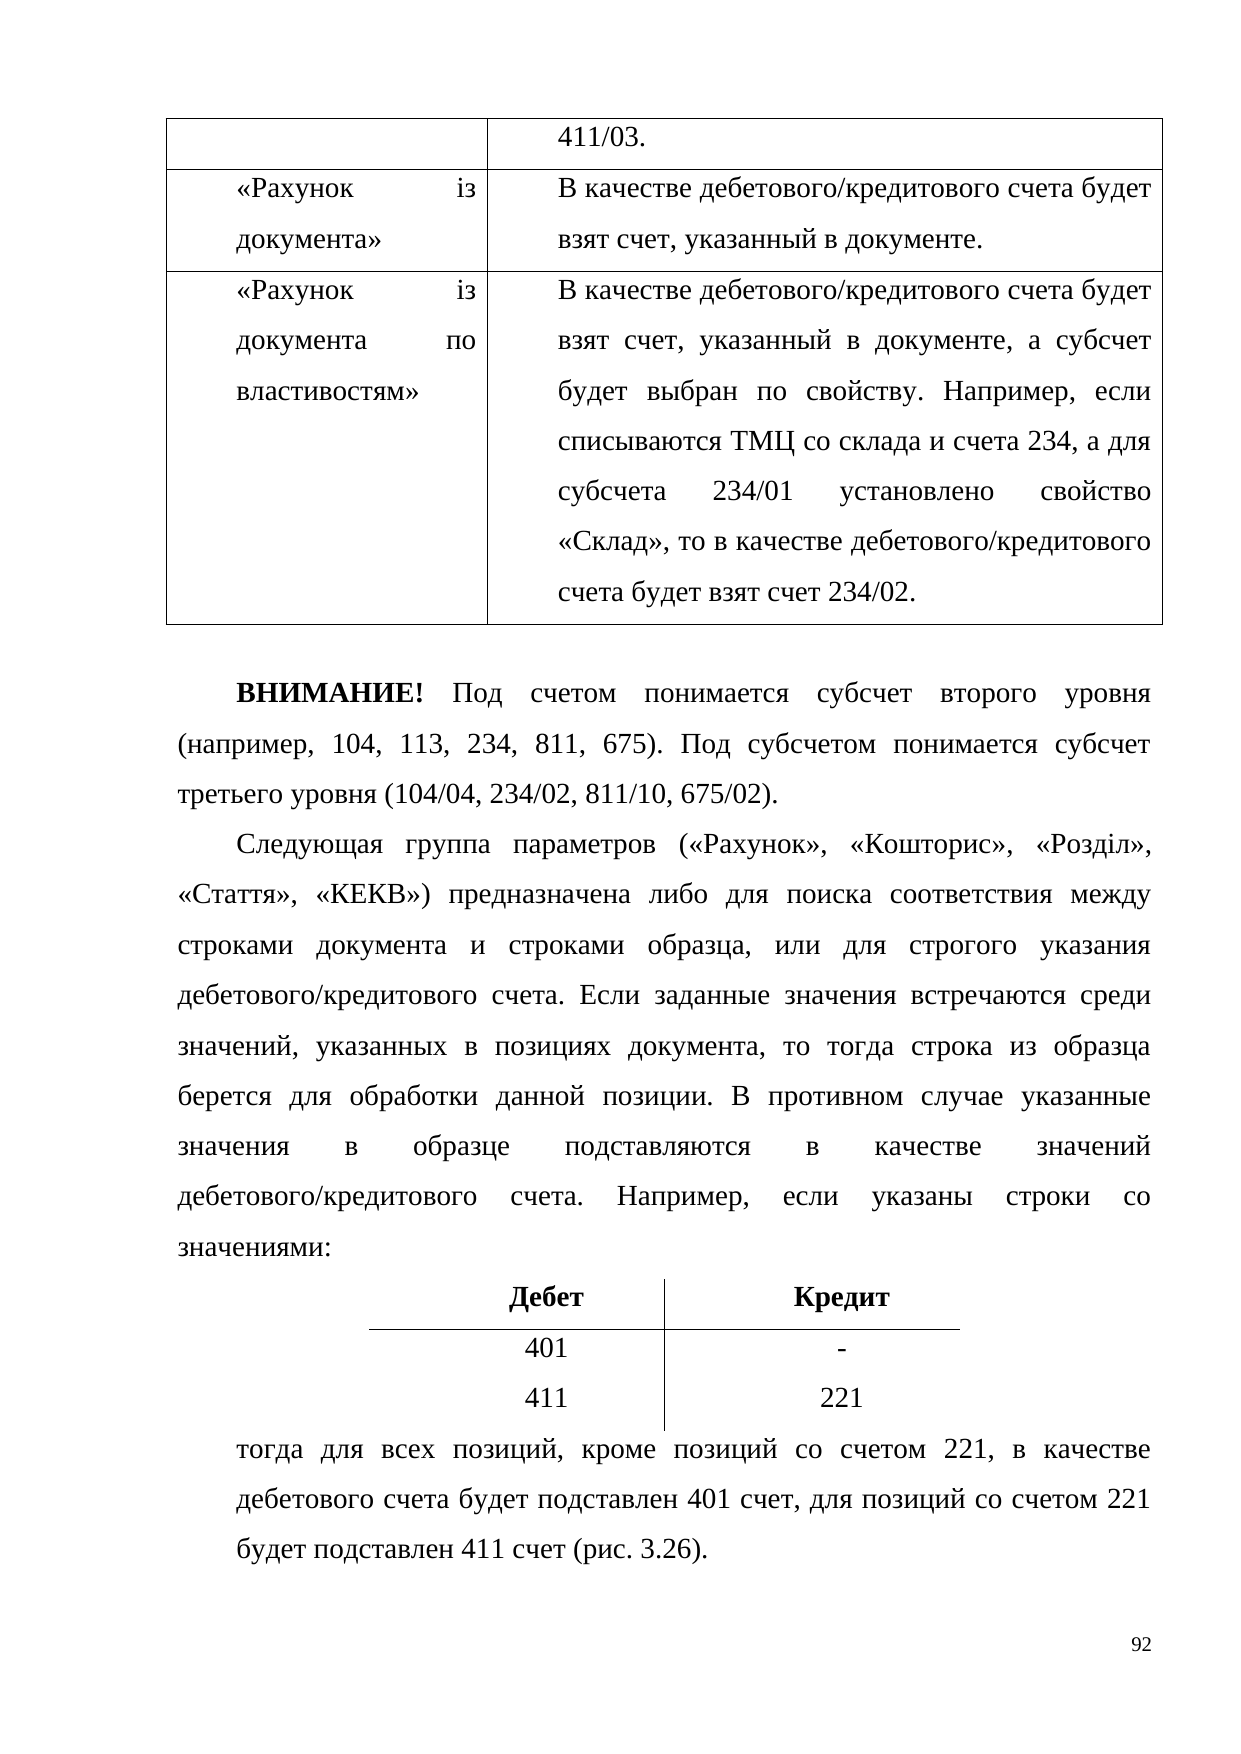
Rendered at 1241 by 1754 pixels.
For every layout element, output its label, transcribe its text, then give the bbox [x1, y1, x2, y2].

table_cell - [665, 1330, 960, 1381]
table_header Дебет [369, 1279, 664, 1329]
text Следующая группа параметров («Рахунок», «Кошторис», «Розділ», «Стаття», «КЕКВ») предназначена либо для поиска соответствия между строками документа и строками образца, или для строгого указания дебетового/кредитового счета. Если заданные значения встречаются среди значений, указанных в позициях документа, то тогда строка из образца берется для обработки данной позиции. В противном случае указанные значения в образце подставляются в качестве значений дебетового/кредитового счета. Например, если указаны строки со значениями: [177, 826, 1152, 1262]
table_cell «Рахунок із документа по властивостям» [167, 272, 487, 624]
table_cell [488, 119, 1162, 169]
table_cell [167, 119, 487, 169]
table_cell «Рахунок із документа» [167, 170, 487, 271]
table_cell В качестве дебетового/кредитового счета будет взят счет, указанный в документе, а субсчет будет выбран по свойству. Например, если списываются ТМЦ со склада и счета 234, а для субсчета 234/01 установлено свойство «Склад», то в качестве дебетового/кредитового счета будет взят счет 234/02. [488, 272, 1162, 624]
table_cell 411 [369, 1381, 664, 1431]
text тогда для всех позиций, кроме позиций со счетом 221, в качестве дебетового счета будет подставлен 401 счет, для позиций со счетом 221 будет подставлен 411 счет (рис. 3.26). [236, 1431, 1152, 1565]
table_cell 221 [665, 1381, 960, 1431]
table_cell В качестве дебетового/кредитового счета будет взят счет, указанный в документе. [488, 170, 1162, 271]
text ВНИМАНИЕ! Под счетом понимается субсчет второго уровня (например, 104, 113, 234, 811, 675). Под субсчетом понимается субсчет третьего уровня (104/04, 234/02, 811/10, 675/02). [177, 675, 1152, 809]
table_cell 401 [369, 1330, 664, 1381]
table_header Кредит [665, 1279, 960, 1329]
